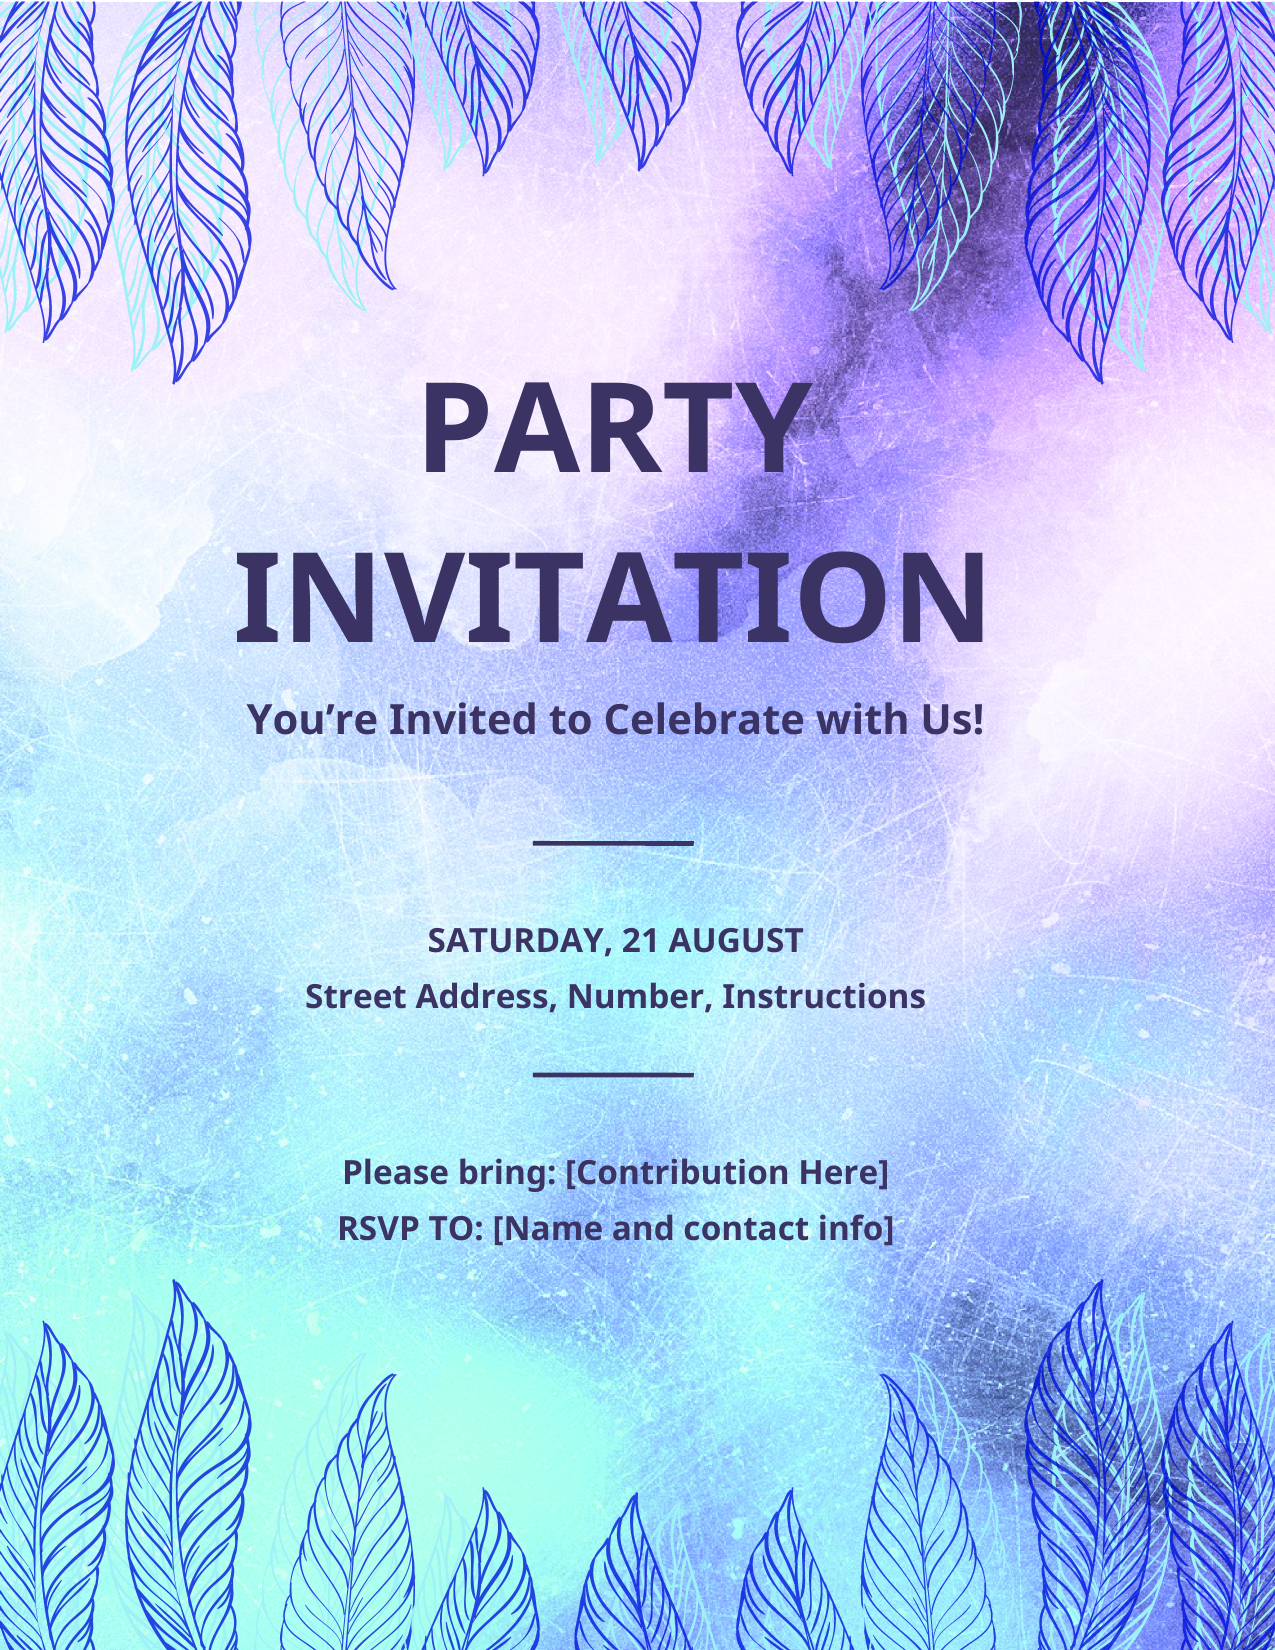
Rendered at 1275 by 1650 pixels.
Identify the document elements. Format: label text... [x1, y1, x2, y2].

table_header PARTY INVITATION [83, 335, 1148, 686]
table_cell Please bring: [Contribution Here] RSVP TO: [Name and contact info] [83, 1068, 1148, 1264]
picture [0, 1, 1275, 1650]
table_header You’re Invited to Celebrate with Us! [83, 686, 1148, 747]
table_header SATURDAY, 21 AUGUST Street Address, Number, Instructions [83, 836, 1148, 1068]
